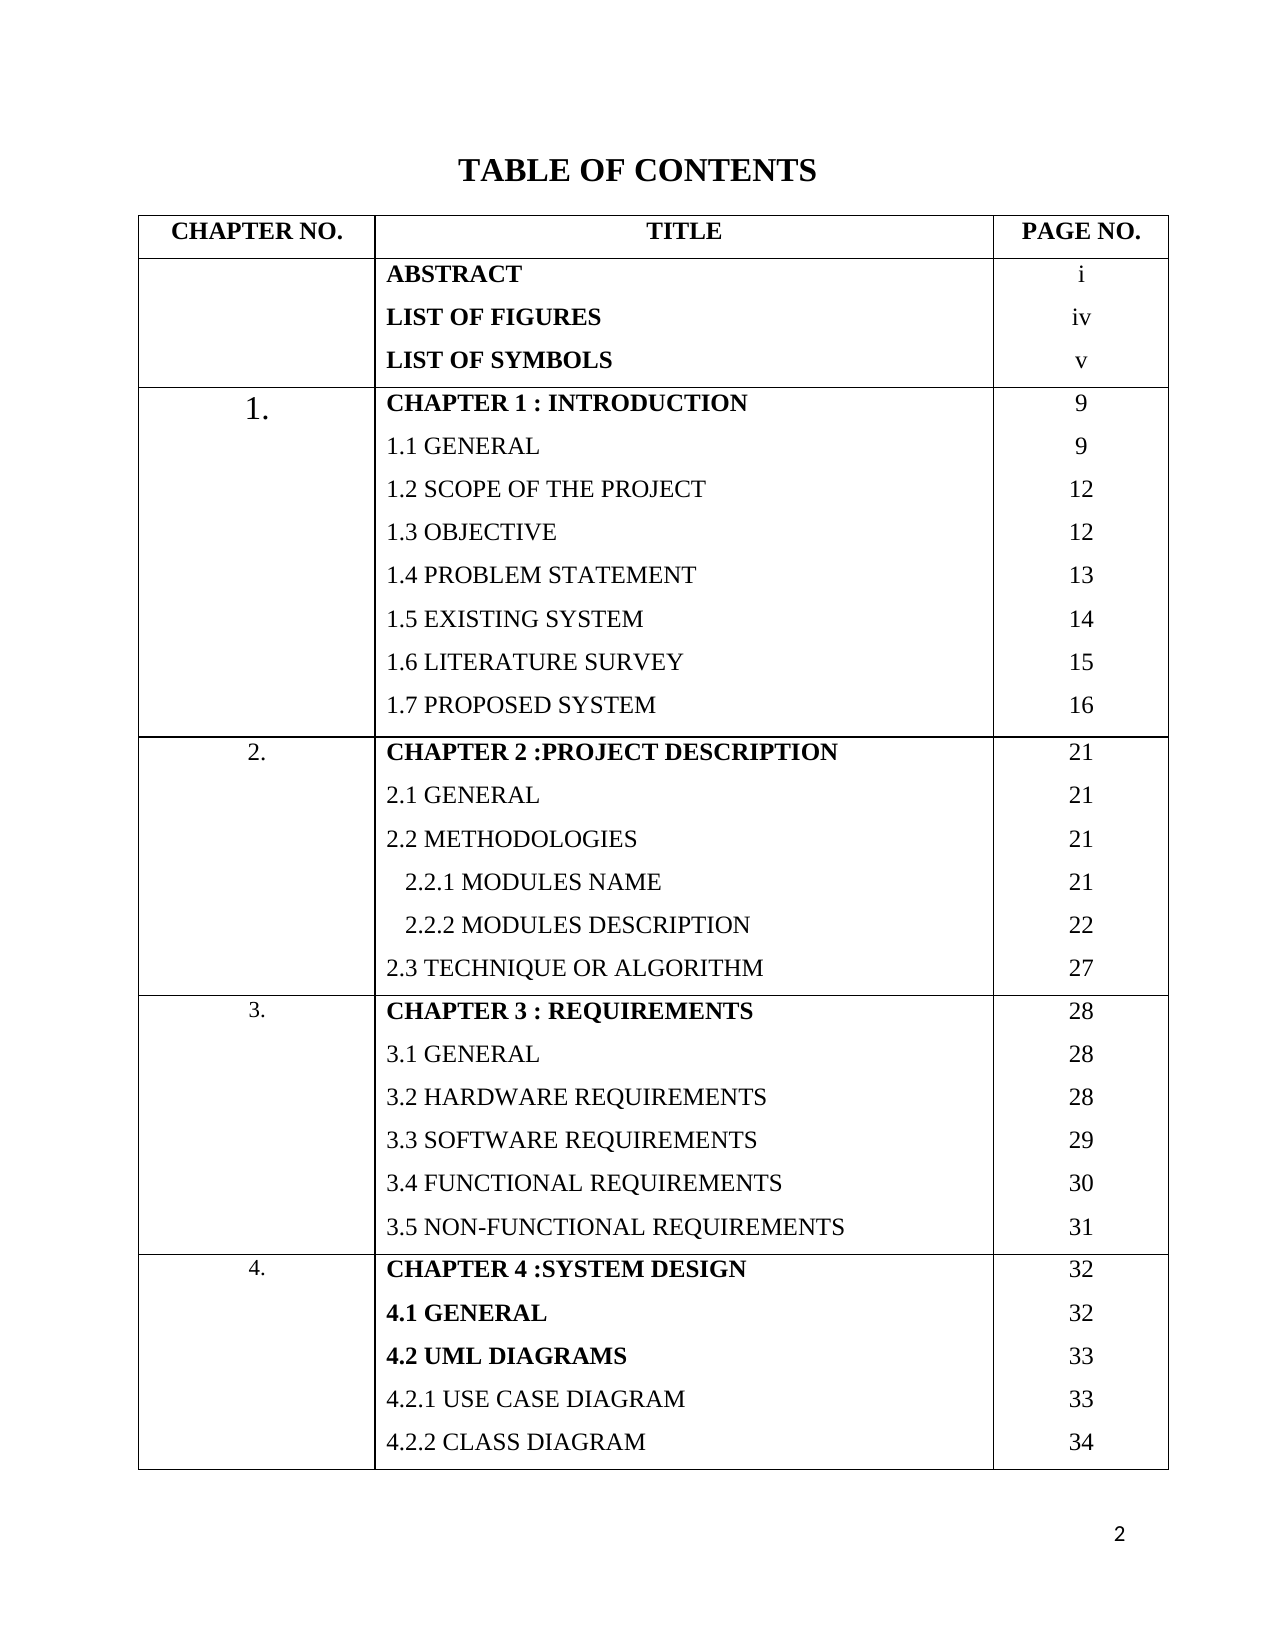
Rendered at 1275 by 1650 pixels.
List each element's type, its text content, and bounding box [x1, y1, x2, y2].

table_cell 4. [139, 1255, 374, 1469]
table_cell CHAPTER 1 : INTRODUCTION 1.1 GENERAL 1.2 SCOPE OF THE PROJECT 1.3 OBJECTIVE 1.4 PROBLEM STATEMENT 1.5 EXISTING SYSTEM 1.6 LITERATURE SURVEY 1.7 PROPOSED SYSTEM [376, 388, 993, 736]
table_cell 2. [139, 738, 374, 995]
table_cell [376, 1255, 993, 1469]
table_cell CHAPTER 2 :PROJECT DESCRIPTION 2.1 GENERAL 2.2 METHODOLOGIES 2.2.1 MODULES NAME 2.2.2 MODULES DESCRIPTION 2.3 TECHNIQUE OR ALGORITHM [376, 738, 993, 995]
table_cell CHAPTER 3 : REQUIREMENTS 3.1 General 3.2 Hardware REQUIREMENTS 3.3 Software REQUIREMENTS 3.4 FUNCTIONAL REQUIREMENTS 3.5 NON-FUNCTIONAL REQUIREMENTS [376, 996, 993, 1253]
text TABLE OF CONTENTS [150, 150, 1125, 188]
table_cell 9 9 12 12 13 14 15 16 [994, 388, 1168, 736]
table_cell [994, 1255, 1168, 1469]
table_header TITLE [376, 216, 993, 258]
table_header PAGE NO. [994, 216, 1168, 258]
table_cell 1. [139, 388, 374, 736]
table_cell 3. [139, 996, 374, 1253]
table_cell 28 28 28 29 30 31 [994, 996, 1168, 1253]
table_cell 21 21 21 21 22 27 [994, 738, 1168, 995]
table_cell ABSTRACT LIST OF FIGURES LIST OF SYMBOLS [376, 259, 993, 387]
table_cell i iv v [994, 259, 1168, 387]
table_header CHAPTER NO. [139, 216, 374, 258]
table_cell [139, 259, 374, 387]
